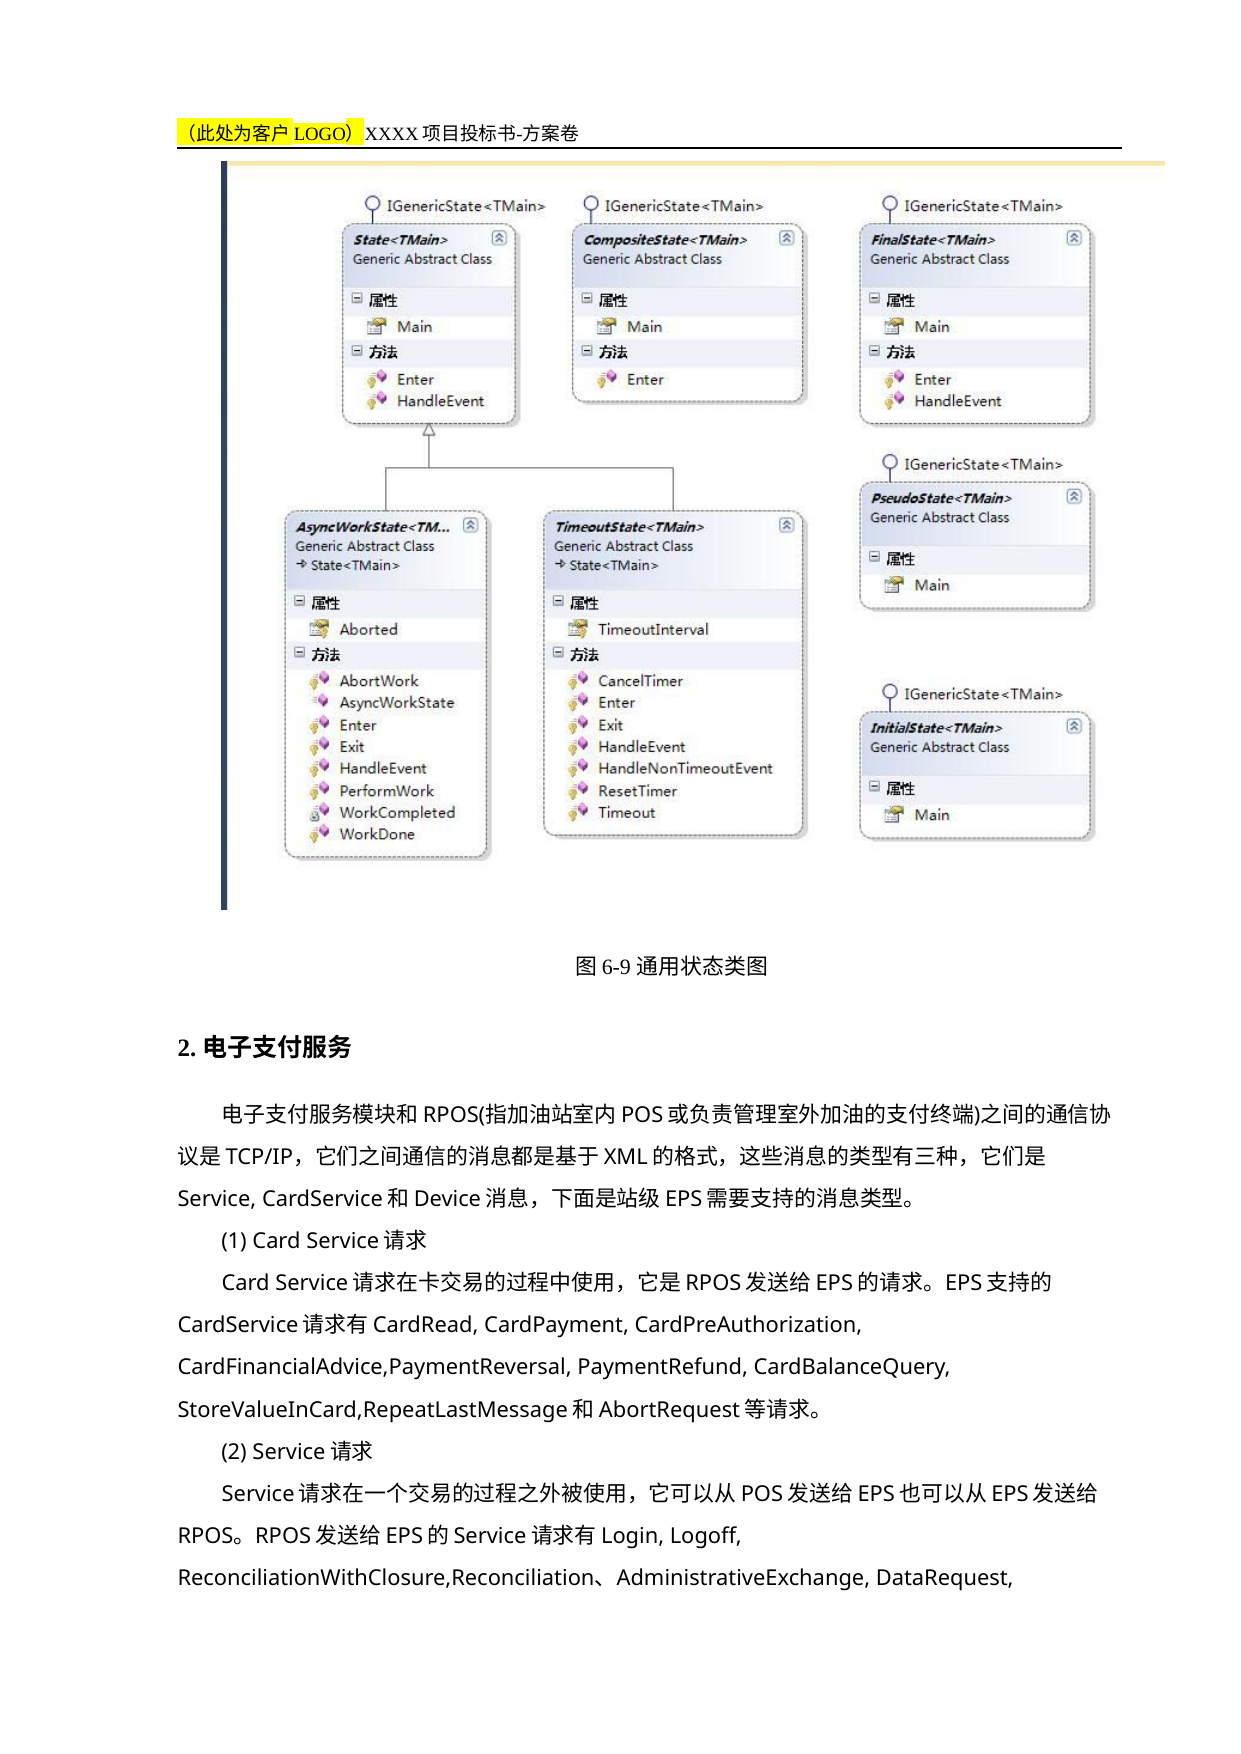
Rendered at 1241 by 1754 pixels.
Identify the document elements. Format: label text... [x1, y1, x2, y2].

subtitle 电子支付服务 [177, 1013, 1122, 1078]
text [177, 1476, 1122, 1592]
picture [221, 161, 1165, 910]
text (1) Card Service请求 [177, 1223, 1122, 1256]
text (2) Service请求 [177, 1433, 1122, 1466]
text Card Service请求在卡交易的过程中使用，它是RPOS发送给EPS的请求。EPS支持的CardService请求有CardRead, CardPayment, CardPreAuthorization, CardFinancialAdvice,PaymentReversal, PaymentRefund, CardBalanceQuery, StoreValueInCard,RepeatLastMessage和AbortRequest等请求。 [177, 1265, 1122, 1424]
text 图6-9 通用状态类图 [177, 949, 1122, 981]
text 电子支付服务模块和RPOS(指加油站室内POS或负责管理室外加油的支付终端)之间的通信协议是TCP/IP，它们之间通信的消息都是基于XML的格式，这些消息的类型有三种，它们是Service, CardService和Device消息，下面是站级EPS需要支持的消息类型。 [177, 1097, 1122, 1213]
